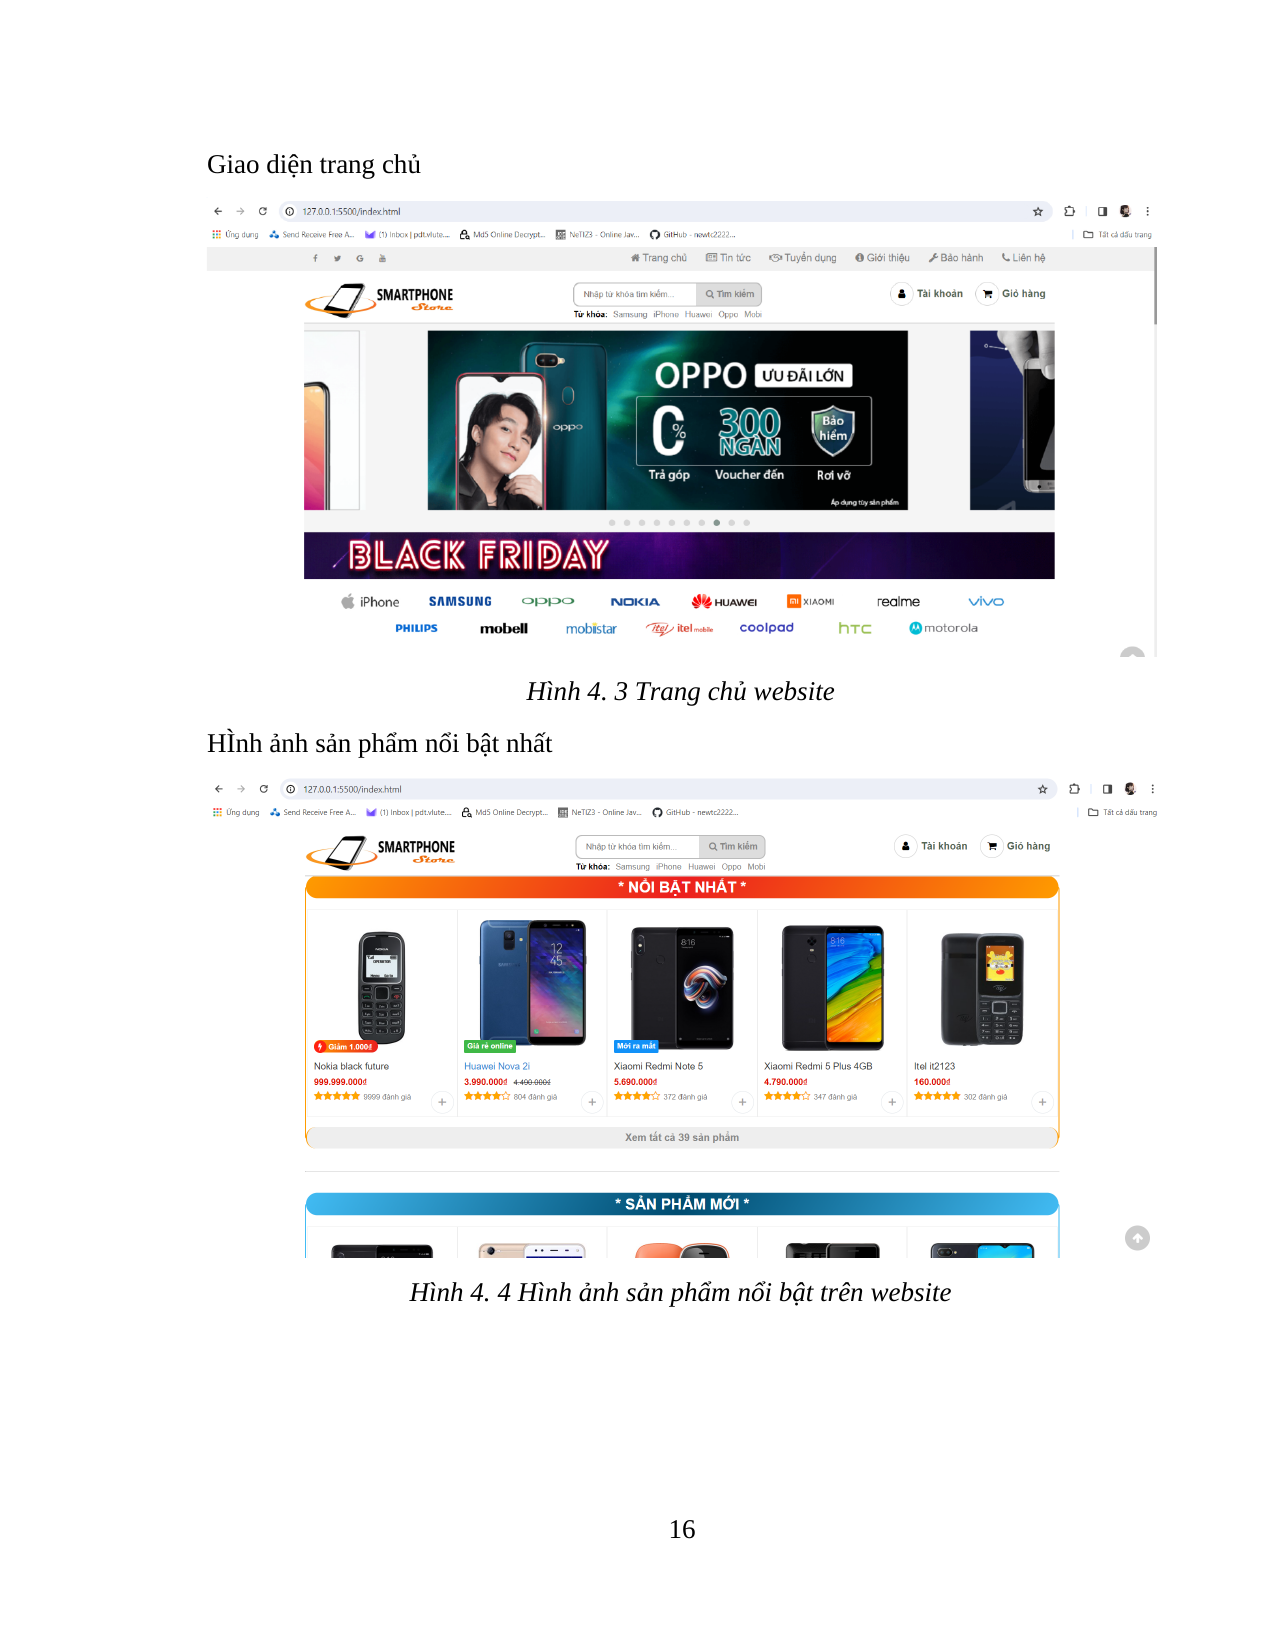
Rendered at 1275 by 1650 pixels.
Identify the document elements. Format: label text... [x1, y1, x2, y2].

text Hình 4. 3 Trang chủ website [207, 675, 1157, 706]
text Giao diện trang chủ [207, 148, 1157, 179]
picture [206, 776, 1157, 1258]
text HÌnh ảnh sản phẩm nổi bật nhất [207, 727, 1157, 758]
text Hình 4. 4 Hình ảnh sản phẩm nổi bật trên website [207, 1276, 1157, 1307]
picture [206, 197, 1157, 657]
